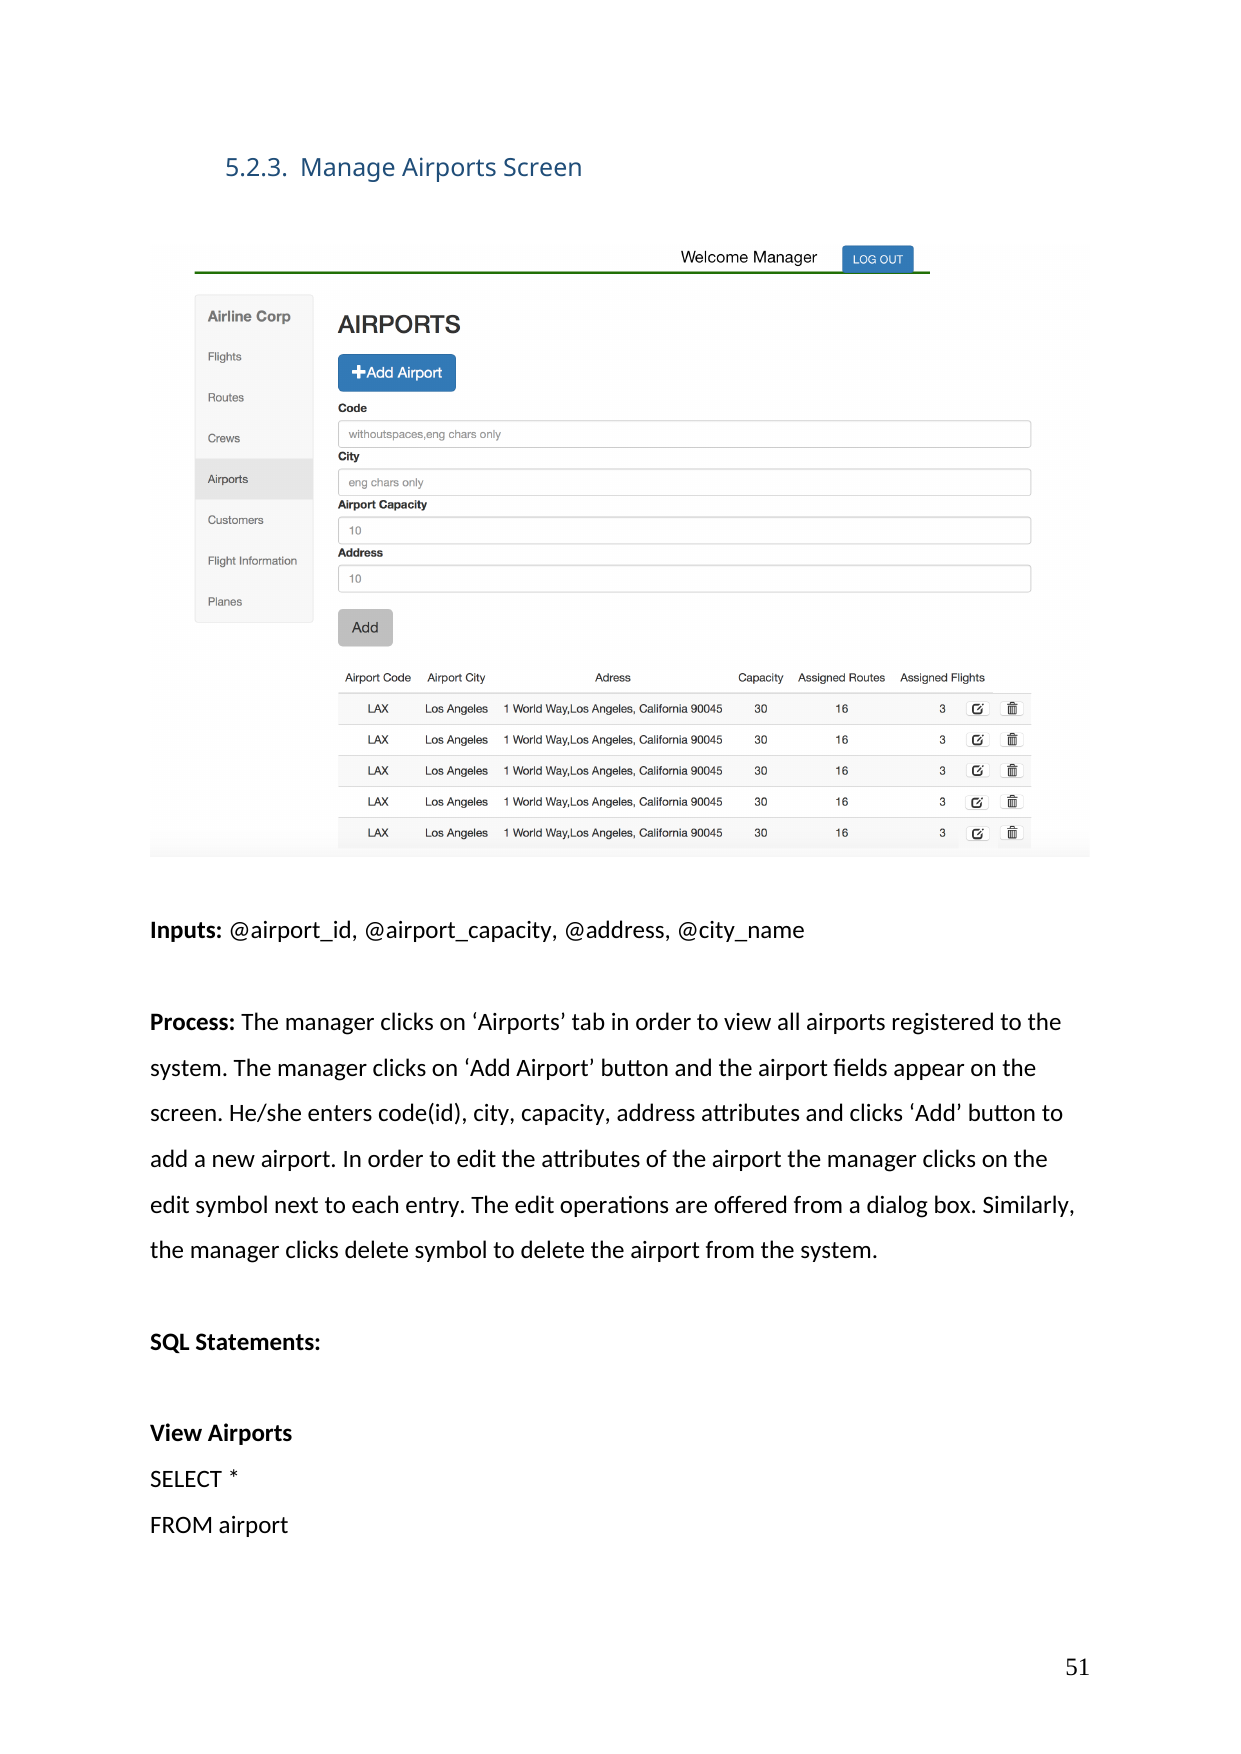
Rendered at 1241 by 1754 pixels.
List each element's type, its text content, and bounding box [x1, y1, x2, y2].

text Process: The manager clicks on ‘Airports’ tab in order to view all airports registered to the system. The manager clicks on ‘Add Airport’ button and the airport fields appear on the screen. He/she enters code(id), city, capacity, address attributes and clicks ‘Add’ button to add a new airport. In order to edit the attributes of the airport the manager clicks on the edit symbol next to each entry. The edit operations are offered from a dialog box. Similarly, the manager clicks delete symbol to delete the airport from the system. [150, 1006, 1090, 1265]
text Inputs: @airport_id, @airport_capacity, @address, @city_name [150, 914, 1090, 945]
text SELECT * [150, 1463, 1090, 1494]
text View Airports [150, 1418, 1090, 1448]
text SQL Statements: [150, 1326, 1090, 1357]
text FROM airport [150, 1509, 1090, 1539]
subtitle Manage Airports Screen [225, 150, 1090, 184]
picture [150, 244, 1090, 857]
